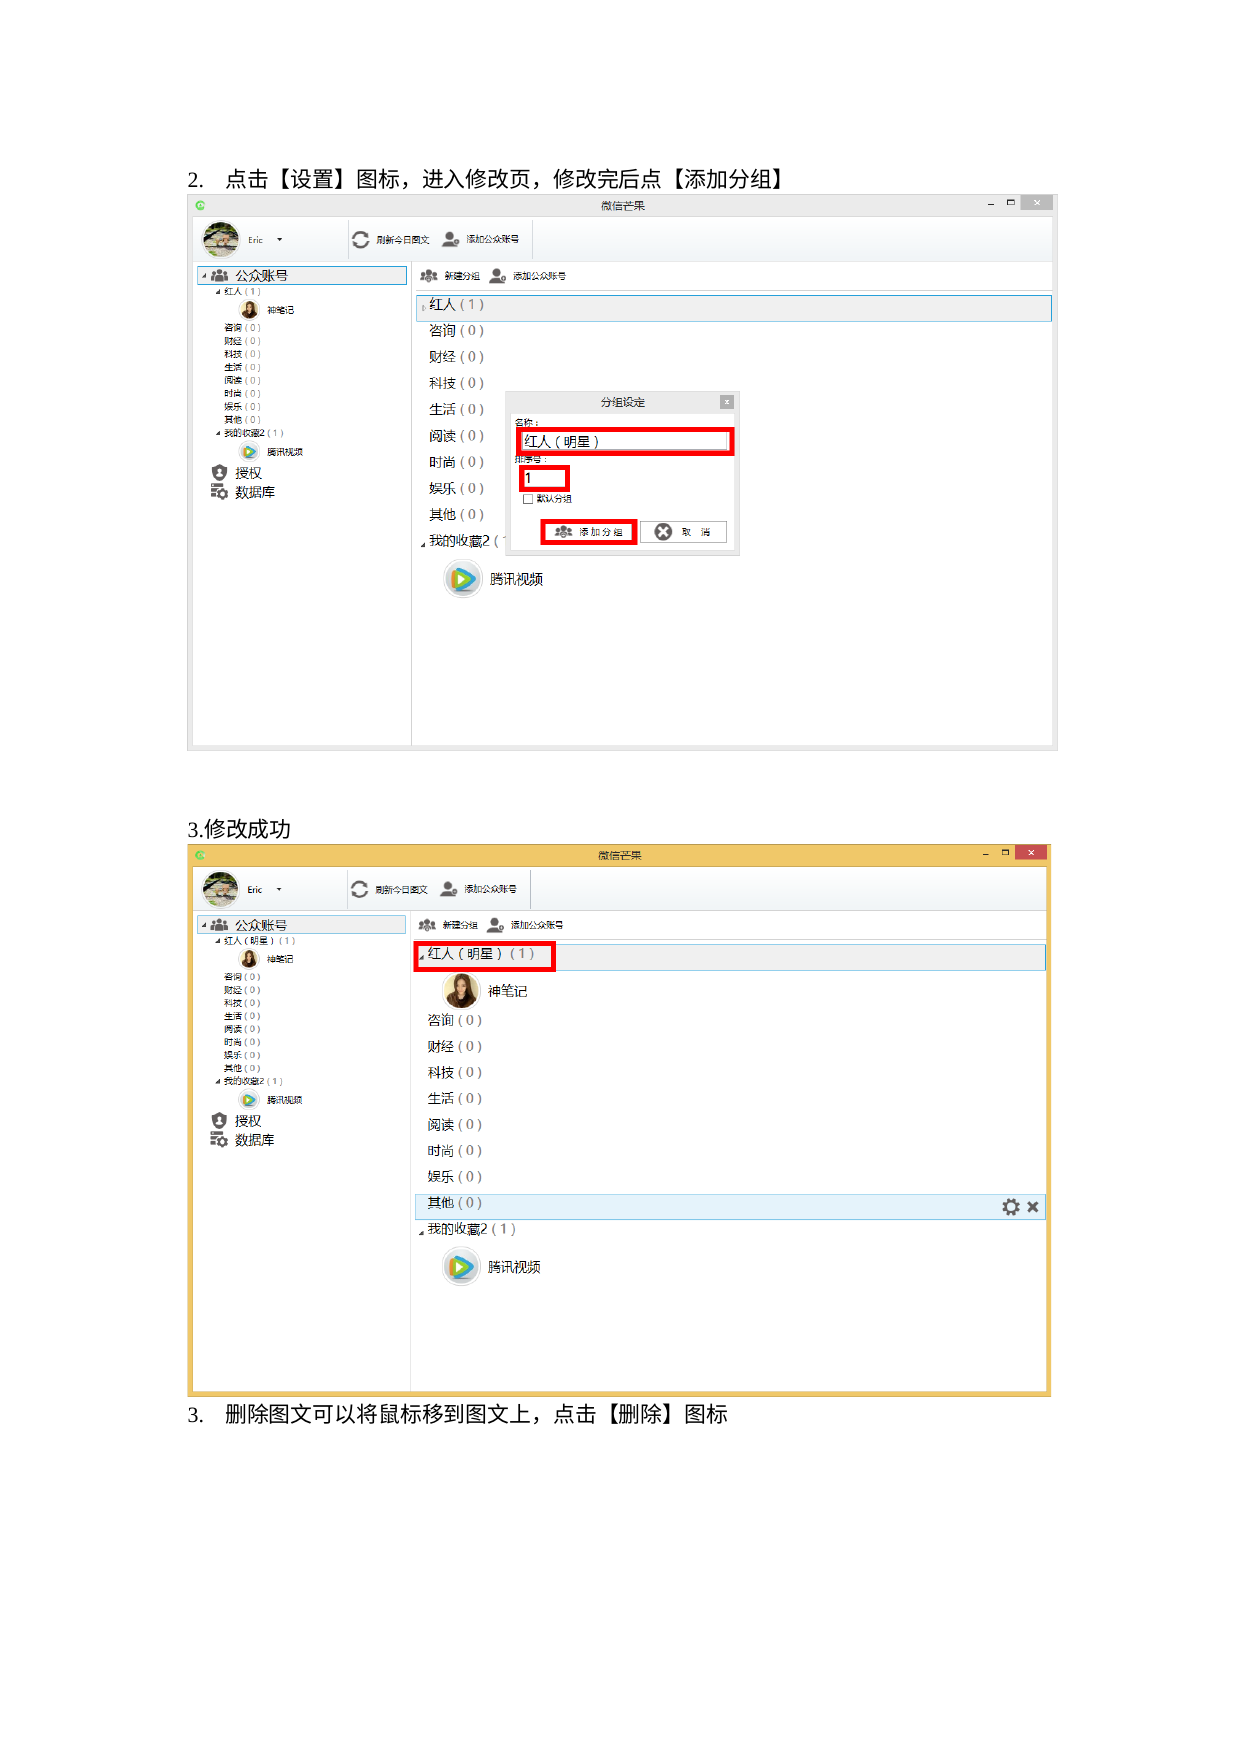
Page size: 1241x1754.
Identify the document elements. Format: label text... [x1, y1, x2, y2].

picture [187, 844, 1052, 1397]
text 3.修改成功 [187, 812, 1053, 844]
picture [187, 194, 1058, 751]
list 点击【设置】图标，进入修改页，修改完后点【添加分组】 [187, 162, 1053, 194]
list 删除图文可以将鼠标移到图文上，点击【删除】图标 [187, 1397, 1053, 1429]
